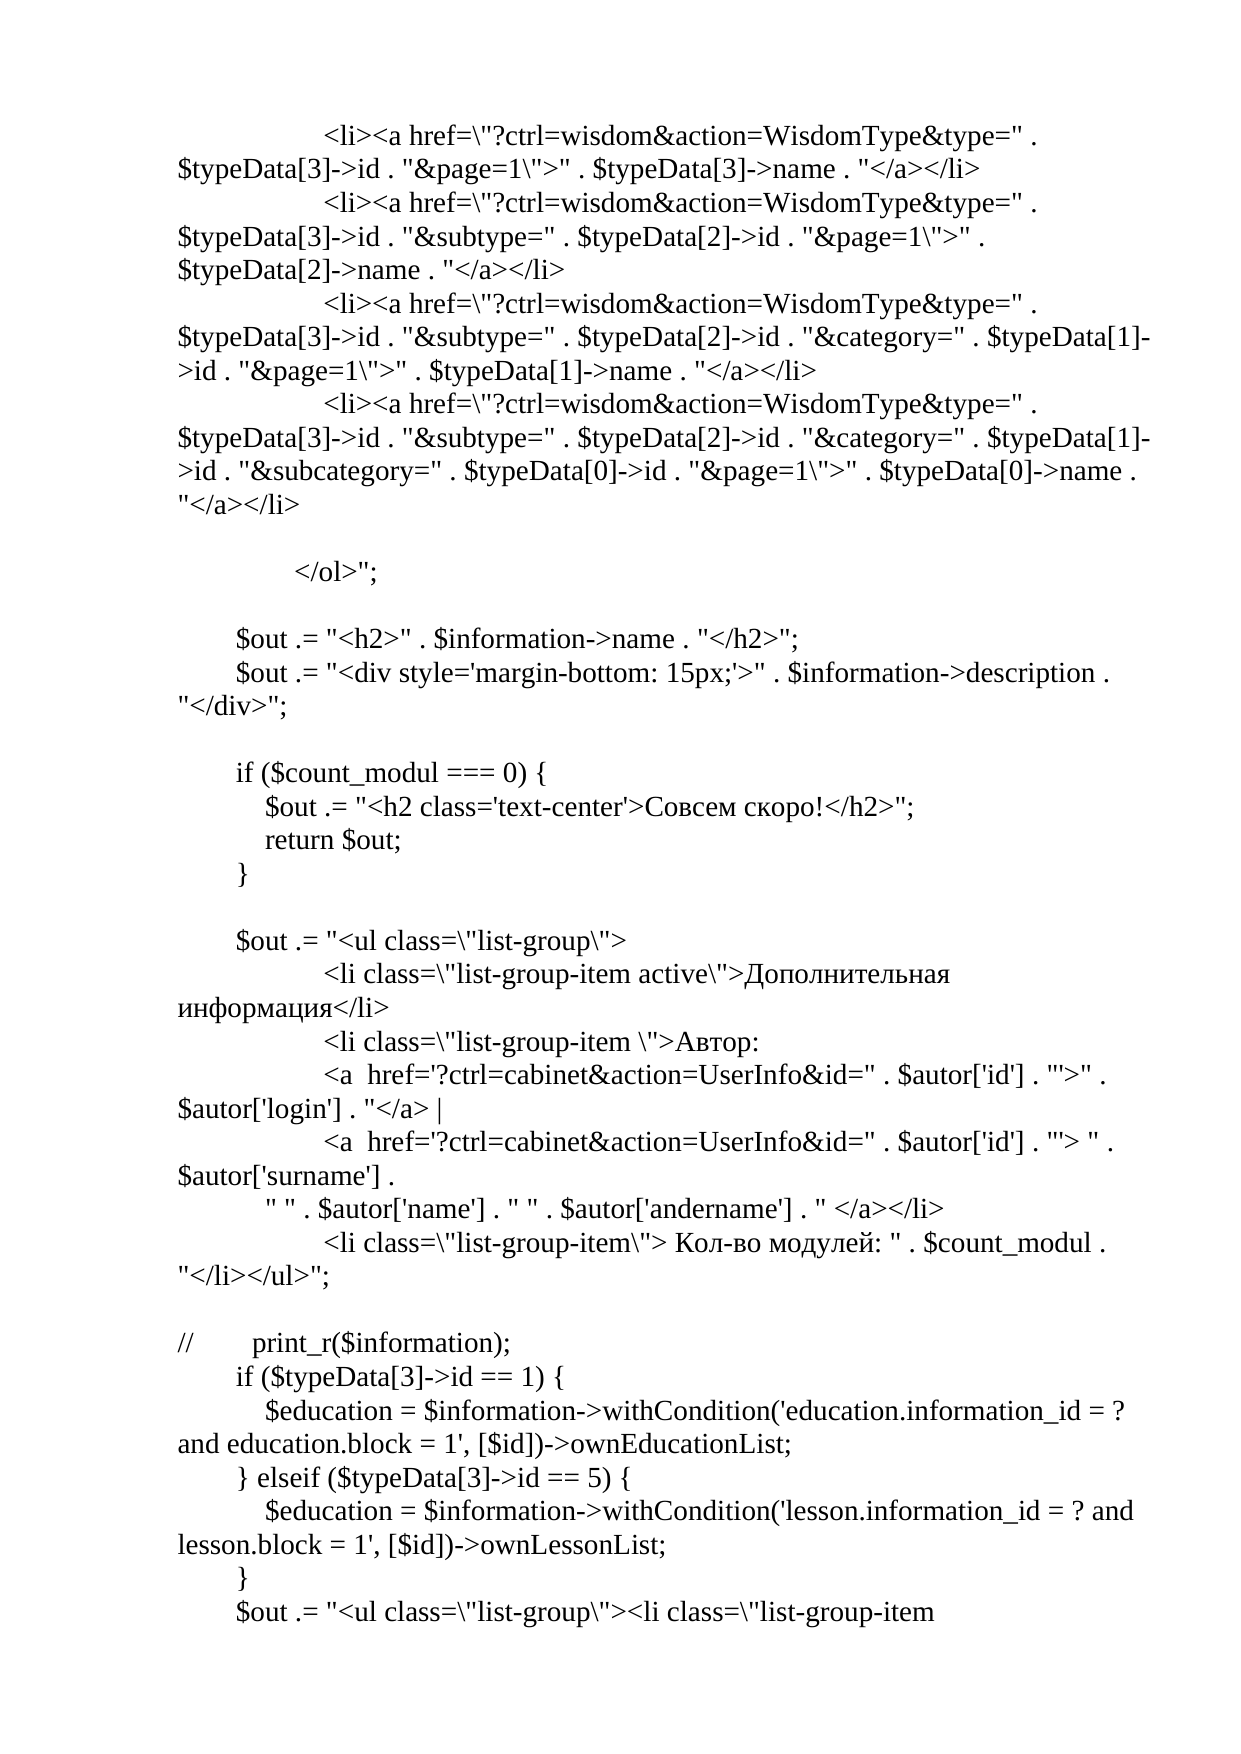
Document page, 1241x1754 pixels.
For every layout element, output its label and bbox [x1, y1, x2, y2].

text [177, 118, 1152, 1627]
